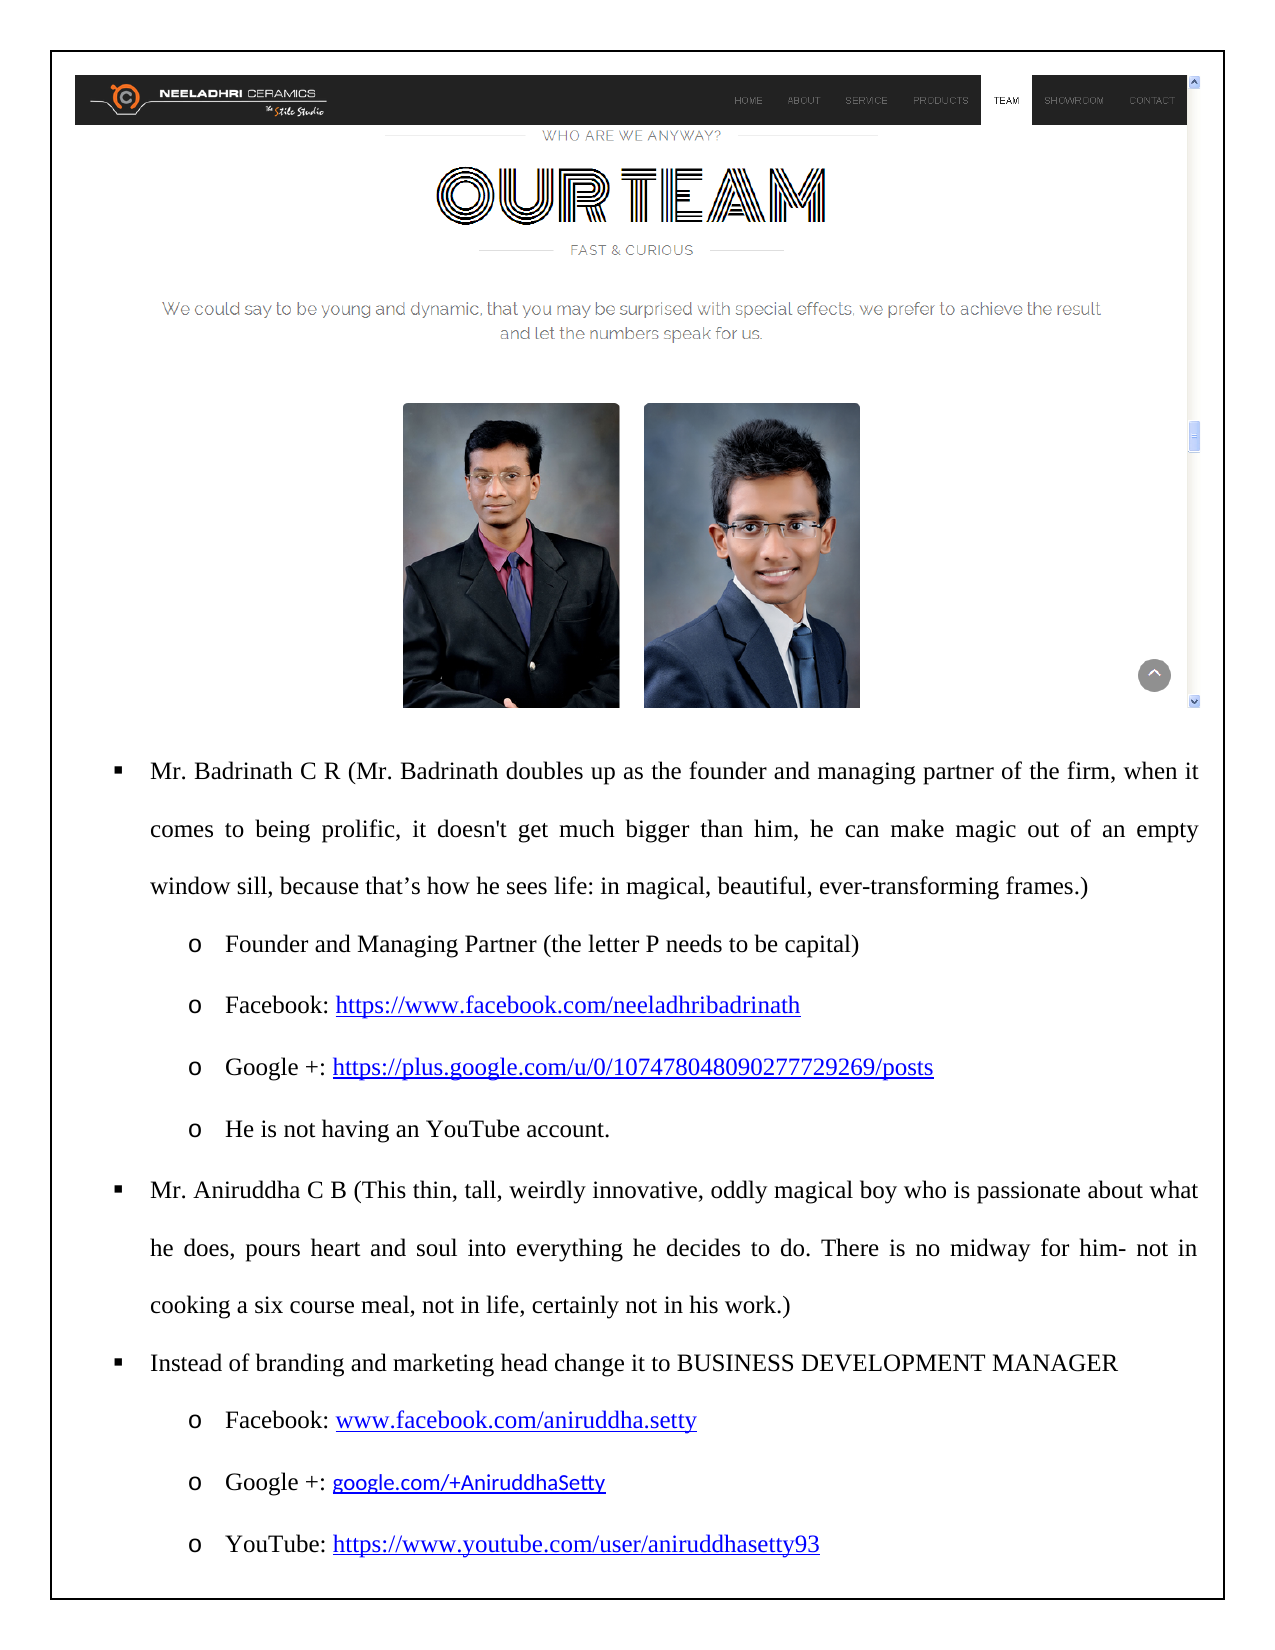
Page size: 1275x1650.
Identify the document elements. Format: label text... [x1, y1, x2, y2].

list Instead of branding and marketing head change it to BUSINESS DEVELOPMENT MANAGER [112, 1348, 1200, 1377]
list Facebook: www.facebook.com/aniruddha.setty [187, 1406, 1200, 1436]
list Mr. Badrinath C R (Mr. Badrinath doubles up as the founder and managing partner of the firm, when it comes to being prolific, it doesn't get much bigger than him, he can make magic out of an empty window sill, because that’s how he sees life: in magical, beautiful, ever-transforming frames.) [112, 756, 1200, 900]
list Google +: google.com/+AniruddhaSetty [187, 1467, 1200, 1498]
list Mr. Aniruddha C B (This thin, tall, weirdly innovative, oddly magical boy who is passionate about what he does, pours heart and soul into everything he decides to do. There is no midway for him- not in cooking a six course meal, not in life, certainly not in his work.) [112, 1176, 1200, 1319]
list He is not having an YouTube account. [187, 1114, 1200, 1145]
list Google +: https://plus.google.com/u/0/107478048090277729269/posts [187, 1052, 1200, 1083]
picture [75, 75, 1200, 708]
list Founder and Managing Partner (the letter P needs to be capital) [187, 929, 1200, 960]
list Facebook: https://www.facebook.com/neeladhribadrinath [187, 991, 1200, 1021]
list YouTube: https://www.youtube.com/user/aniruddhasetty93 [187, 1529, 1200, 1560]
